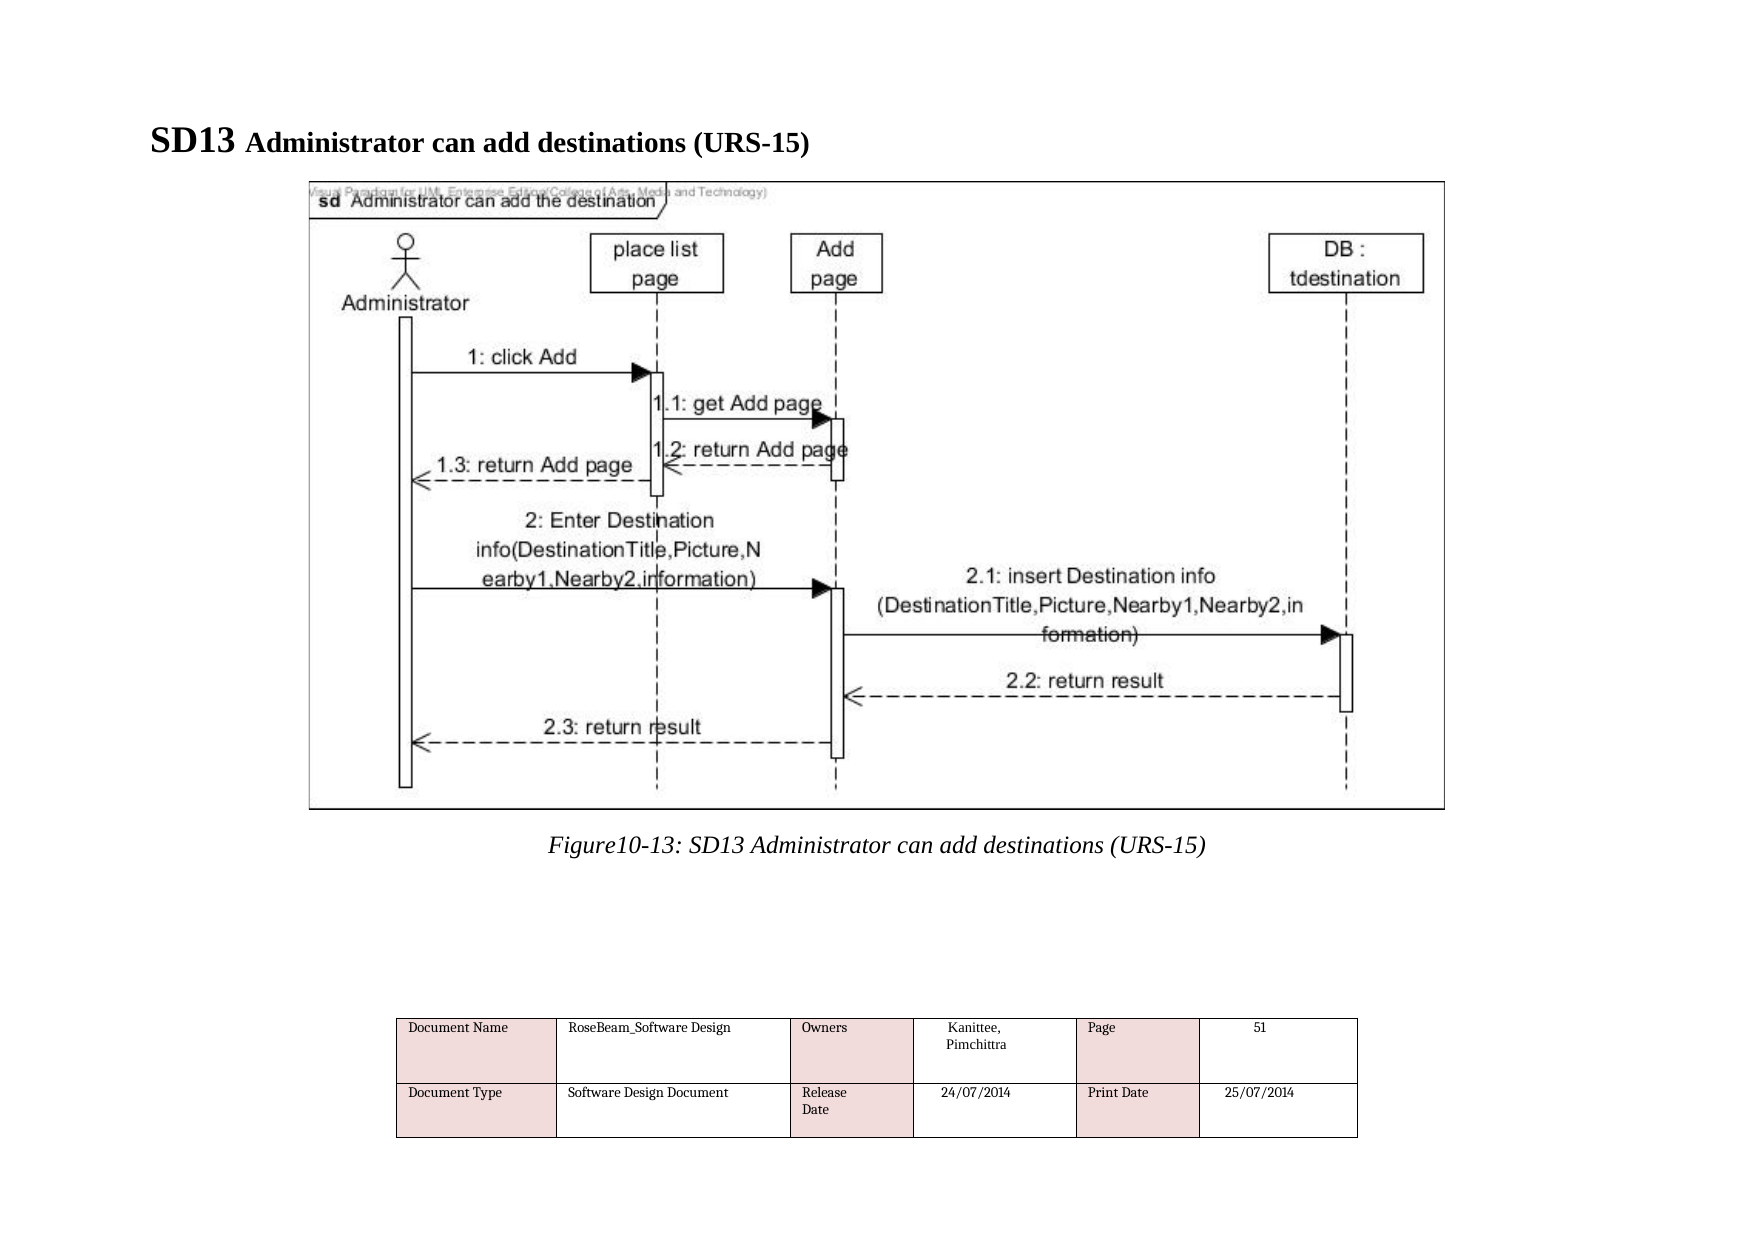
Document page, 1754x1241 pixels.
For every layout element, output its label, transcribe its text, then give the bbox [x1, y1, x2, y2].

text SD13 Administrator can add destinations (URS-15) [150, 117, 1604, 161]
text Figure10-13: SD13 Administrator can add destinations (URS-15) [150, 830, 1604, 859]
picture [308, 181, 1445, 810]
